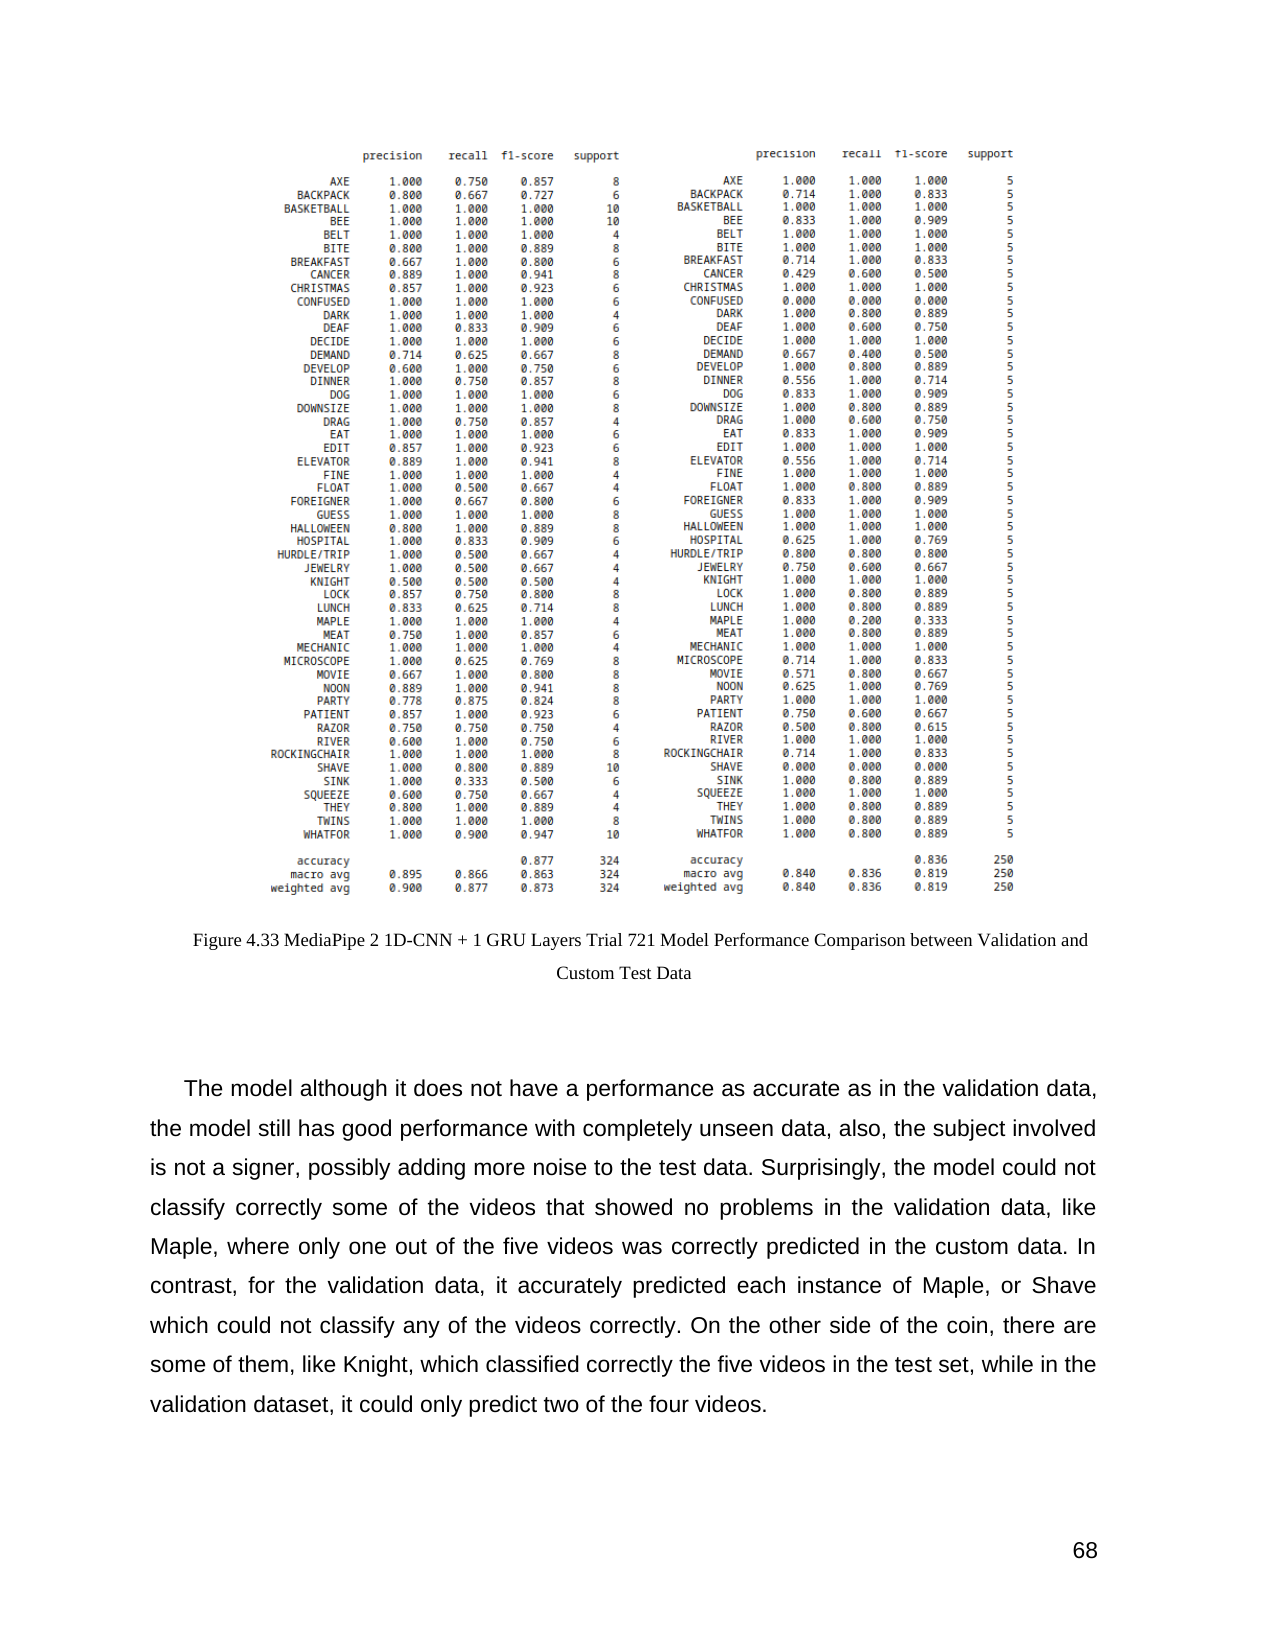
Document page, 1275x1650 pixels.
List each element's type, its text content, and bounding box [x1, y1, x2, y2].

picture [660, 150, 1015, 896]
picture [267, 150, 622, 896]
text The model although it does not have a performance as accurate as in the validation data, the model still has good performance with completely unseen data, also, the subject involved is not a signer, possibly adding more noise to the test data. Surprisingly, the model could not classify correctly some of the videos that showed no problems in the validation data, like Maple, where only one out of the five videos was correctly predicted in the custom data. In contrast, for the validation data, it accurately predicted each instance of Maple, or Shave which could not classify any of the videos correctly. On the other side of the coin, there are some of them, like Knight, which classified correctly the five videos in the test set, while in the validation dataset, it could only predict two of the four videos. [150, 1075, 1098, 1417]
